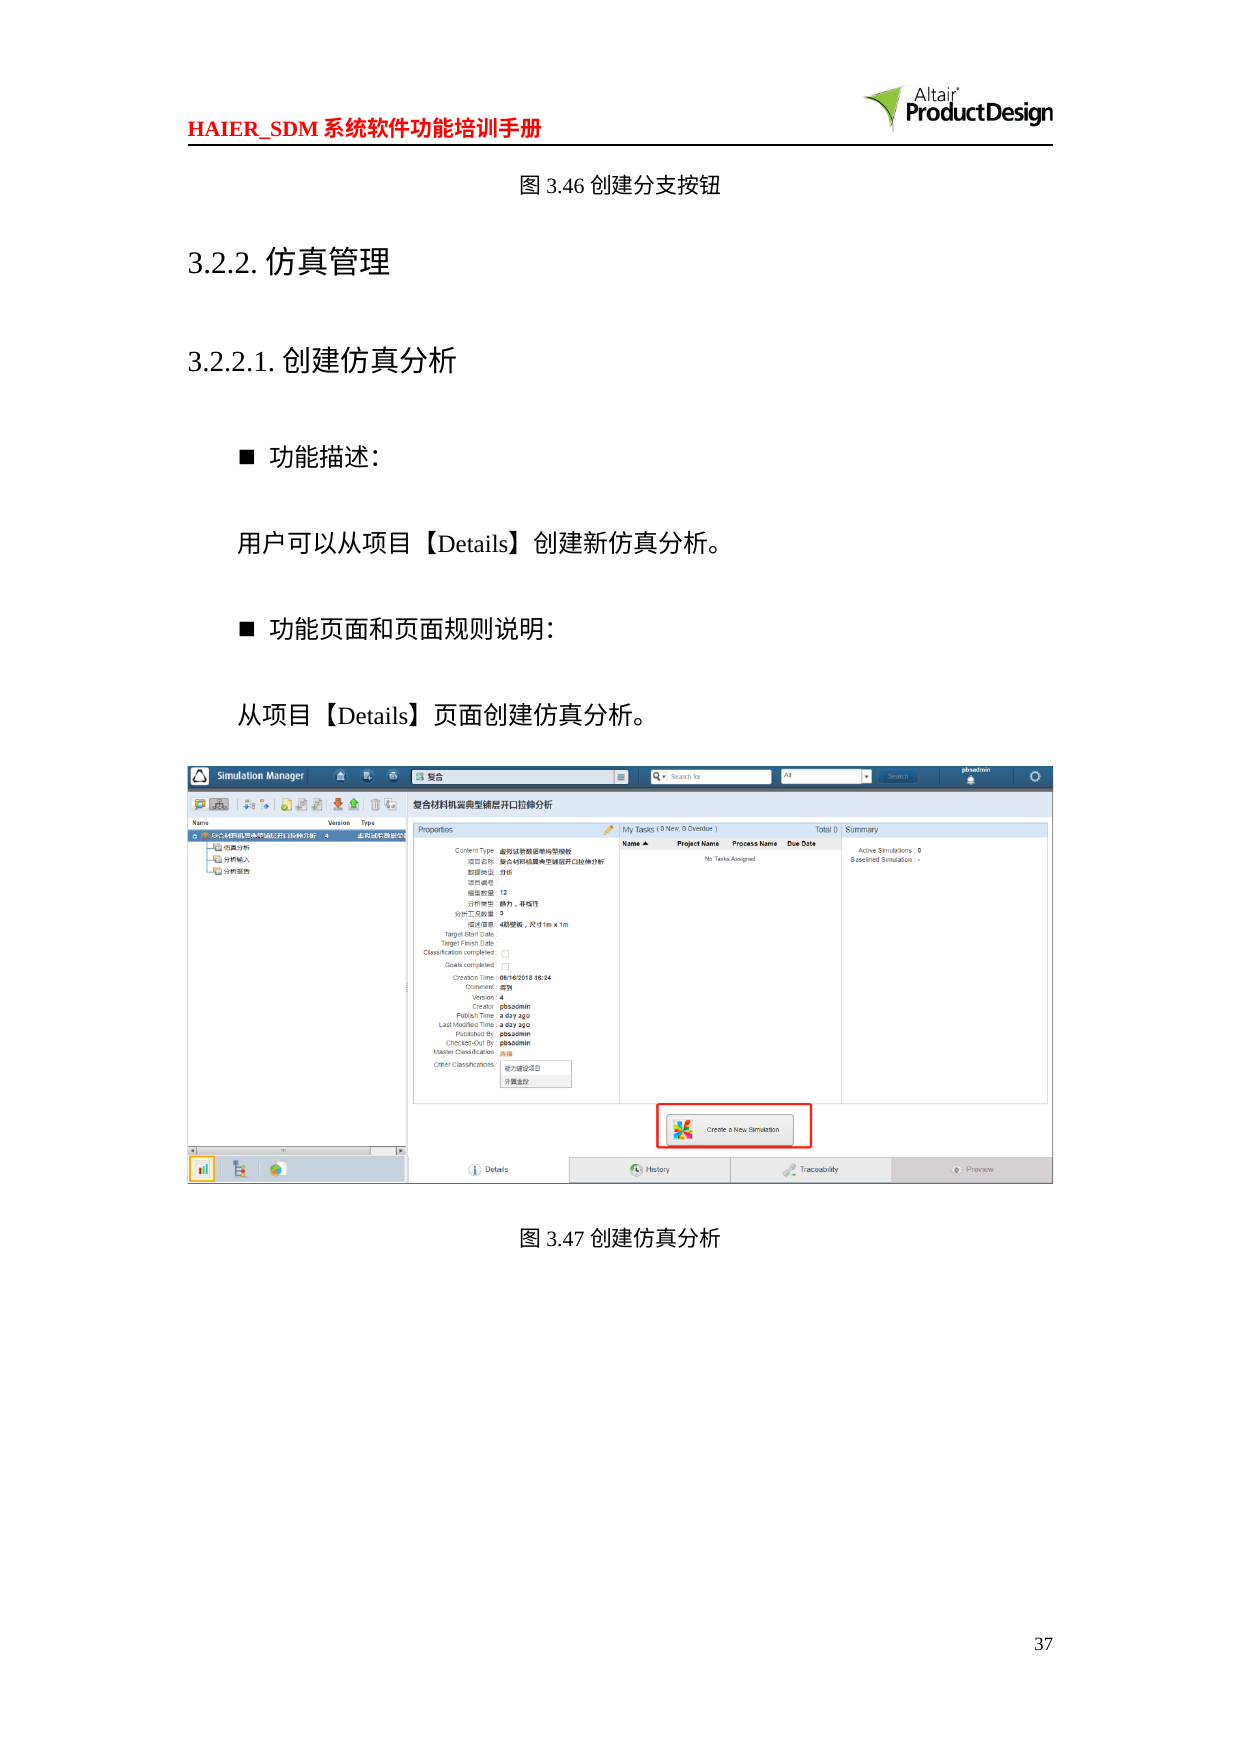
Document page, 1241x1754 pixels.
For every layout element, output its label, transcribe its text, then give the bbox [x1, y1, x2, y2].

text 从项目【Details】页面创建仿真分析。 [187, 680, 1053, 748]
subtitle 创建仿真分析 [187, 324, 1053, 392]
text 用户可以从项目【Details】创建新仿真分析。 [187, 508, 1053, 576]
text 功能页面和页面规则说明： [187, 594, 1053, 662]
subtitle 仿真管理 [187, 225, 1053, 293]
picture [187, 766, 1054, 1184]
picture [862, 76, 1053, 137]
text 功能描述： [187, 422, 1053, 490]
